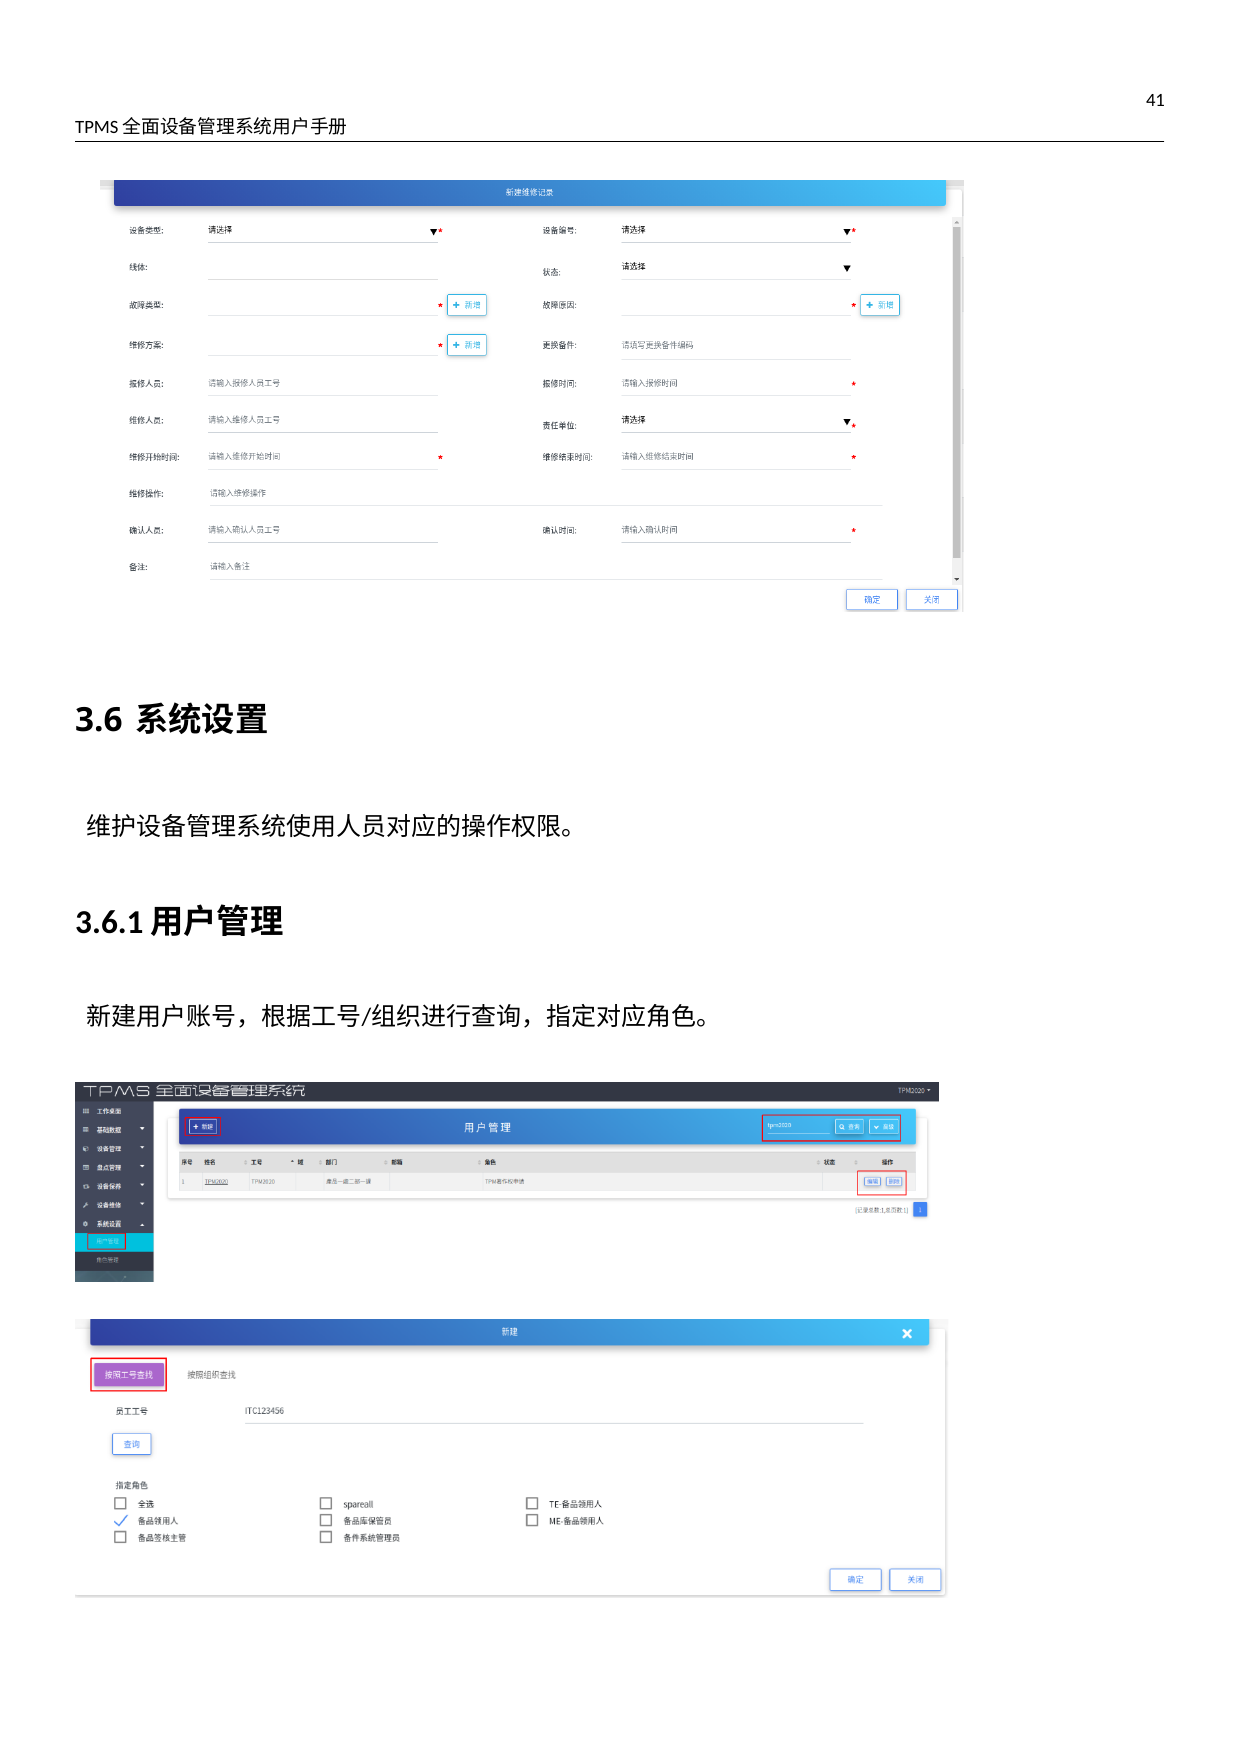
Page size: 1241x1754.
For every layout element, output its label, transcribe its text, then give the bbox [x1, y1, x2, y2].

subtitle 系统设置 [75, 683, 1164, 751]
text 新建用户账号，根据工号/组织进行查询，指定对应角色。 [75, 980, 1164, 1048]
picture [75, 1319, 949, 1598]
subtitle 用户管理 [75, 885, 1164, 953]
text 维护设备管理系统使用人员对应的操作权限。 [75, 790, 1164, 858]
picture [75, 1082, 939, 1282]
picture [100, 180, 964, 612]
